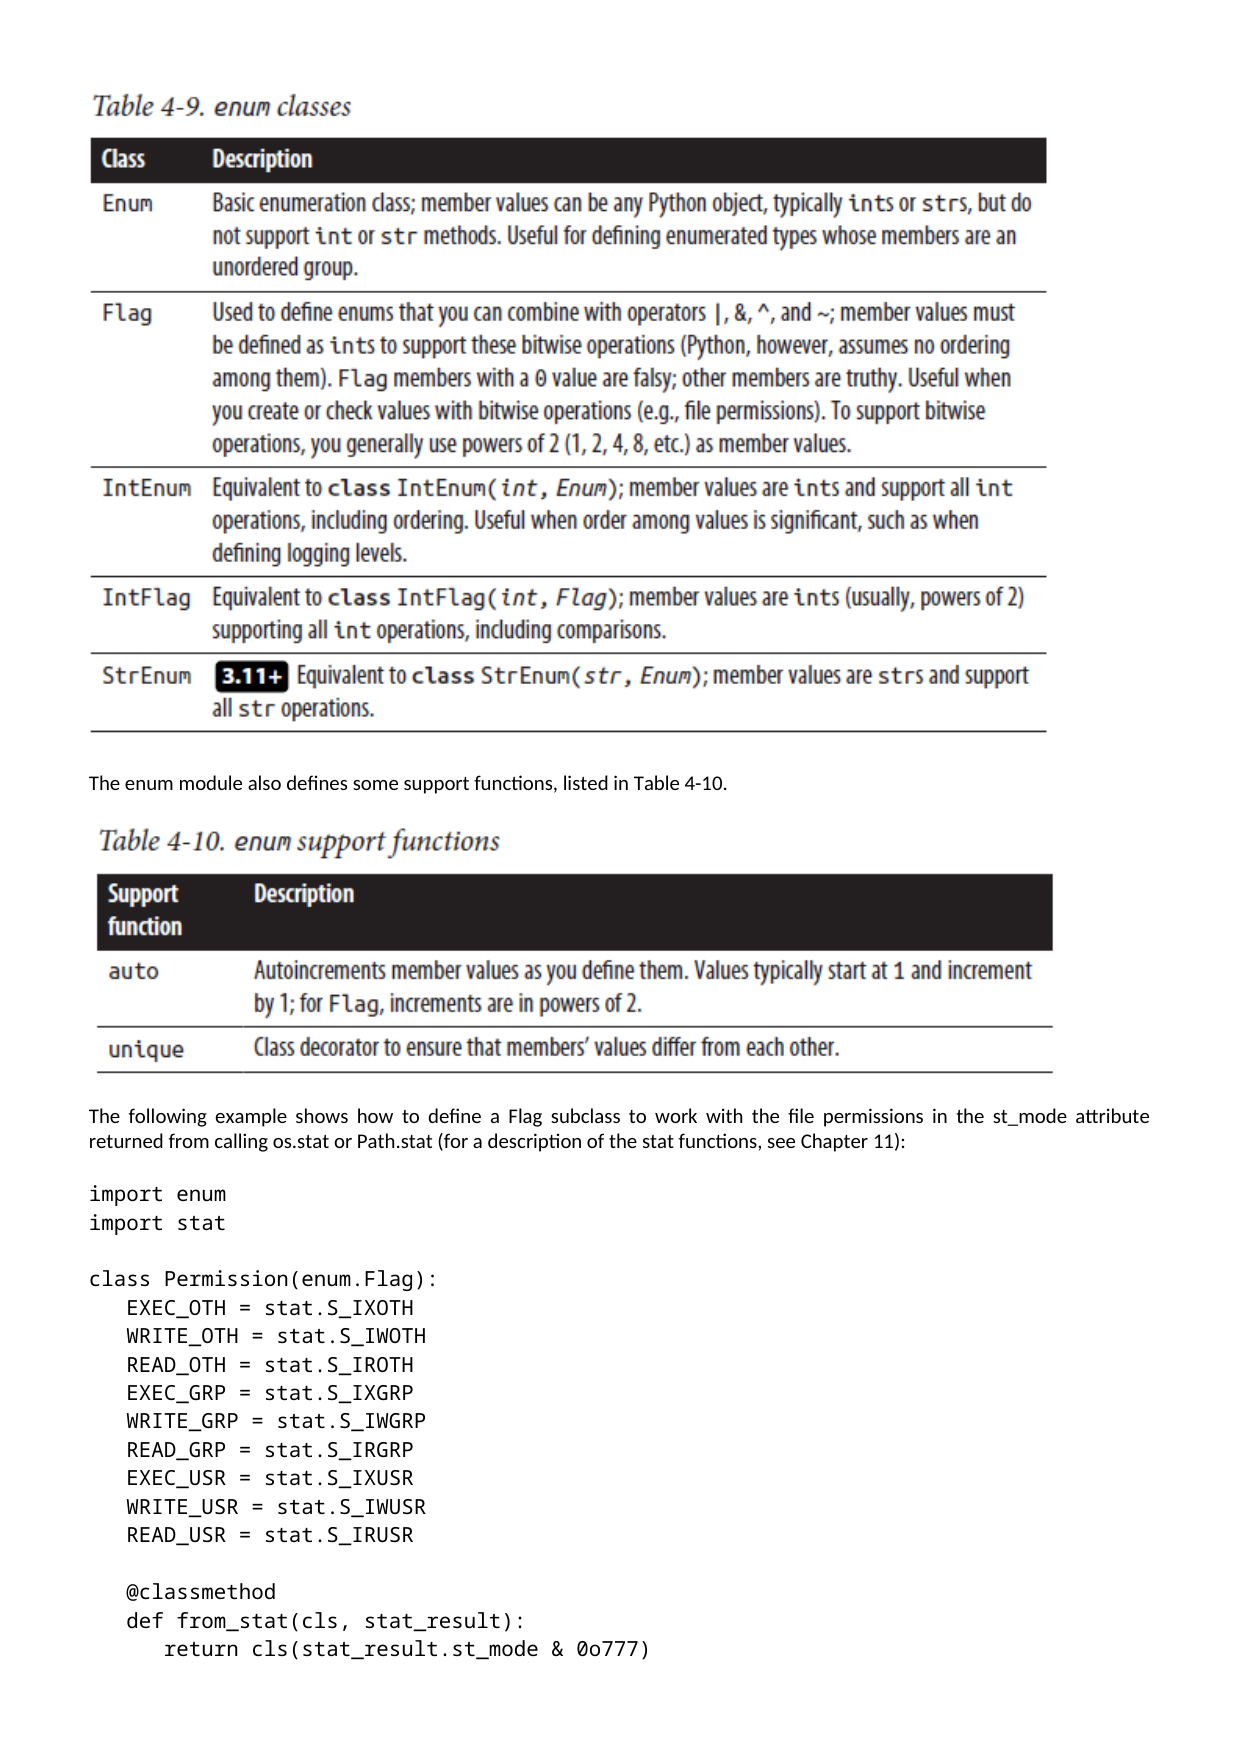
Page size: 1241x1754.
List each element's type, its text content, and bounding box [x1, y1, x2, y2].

text READ_GRP = stat.S_IRGRP [89, 1435, 1152, 1463]
text @classmethod [89, 1577, 1152, 1606]
picture [88, 88, 1053, 745]
text WRITE_OTH = stat.S_IWOTH [89, 1321, 1152, 1350]
text The enum module also defines some support functions, listed in Table 4-10. [89, 770, 1152, 796]
text READ_USR = stat.S_IRUSR [89, 1520, 1152, 1549]
text EXEC_OTH = stat.S_IXOTH [89, 1293, 1152, 1321]
text The following example shows how to define a Flag subclass to work with the file permissions in the st_mode attribute returned from calling os.stat or Path.stat (for a description of the stat functions, see Chapter 11): [89, 1103, 1152, 1154]
text def from_stat(cls, stat_result): [89, 1606, 1152, 1634]
text return cls(stat_result.st_mode & 0o777) [89, 1634, 1152, 1663]
text EXEC_USR = stat.S_IXUSR [89, 1463, 1152, 1492]
text WRITE_GRP = stat.S_IWGRP [89, 1407, 1152, 1435]
picture [88, 821, 1064, 1078]
text EXEC_GRP = stat.S_IXGRP [89, 1378, 1152, 1407]
text import enum [89, 1179, 1152, 1208]
text WRITE_USR = stat.S_IWUSR [89, 1492, 1152, 1520]
text import stat [89, 1208, 1152, 1236]
text READ_OTH = stat.S_IROTH [89, 1350, 1152, 1378]
text class Permission(enum.Flag): [89, 1264, 1152, 1293]
